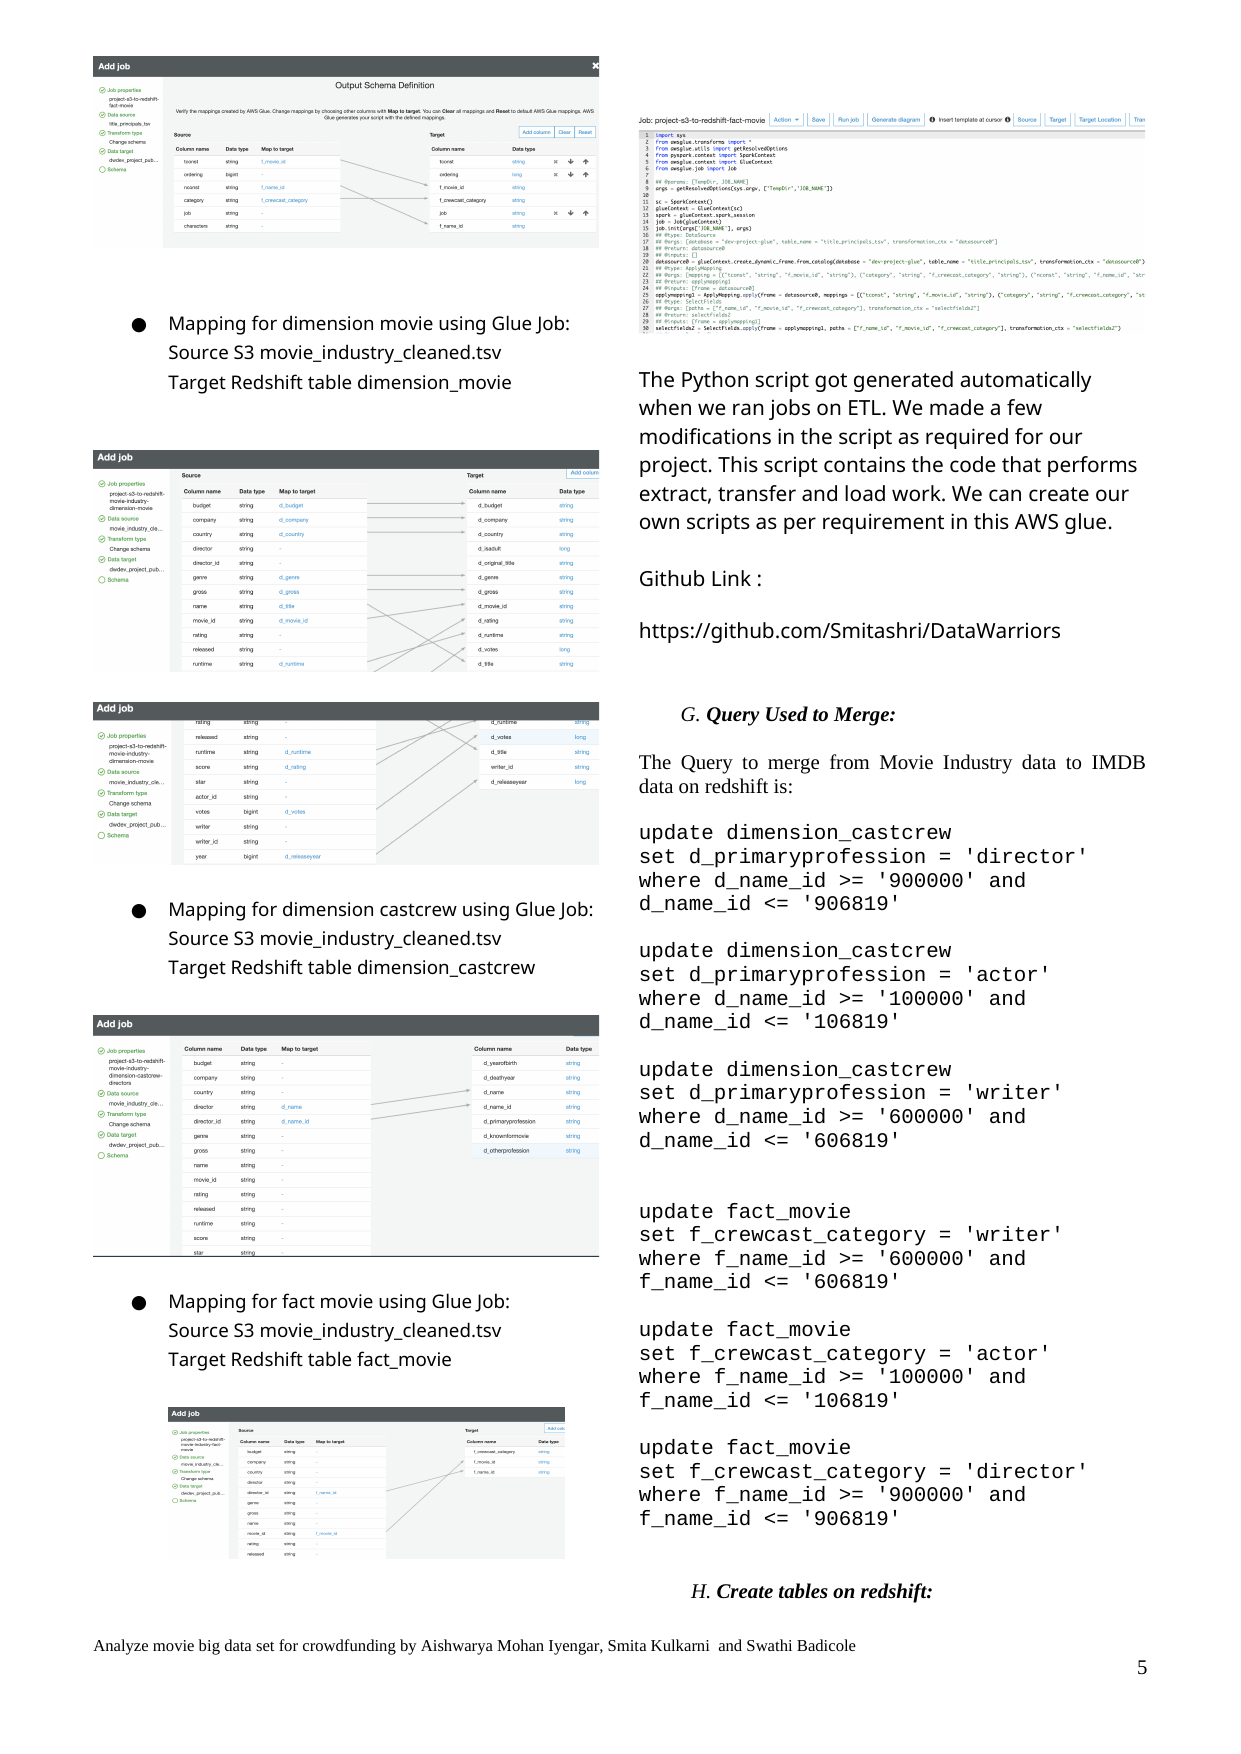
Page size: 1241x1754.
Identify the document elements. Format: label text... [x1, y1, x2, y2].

text G. Query Used to Merge: [639, 702, 1147, 726]
picture [638, 113, 1146, 334]
text where d_name_id >= '900000' and d_name_id <= '906819' [639, 869, 1147, 917]
text update dimension_castcrew [639, 822, 1147, 846]
text where f_name_id >= '600000' and f_name_id <= '606819' [639, 1248, 1147, 1295]
list Mapping for fact movie using Glue Job: [131, 1288, 601, 1314]
picture [168, 1407, 565, 1559]
text Source S3 movie_industry_cleaned.tsv [168, 1317, 601, 1343]
text The Query to merge from Movie Industry data to IMDB data on redshift is: [639, 750, 1147, 798]
text where f_name_id >= '100000' and f_name_id <= '106819' [639, 1366, 1147, 1413]
text set f_crewcast_category = 'actor' [639, 1342, 1147, 1366]
text Github Link : [639, 564, 1147, 593]
list Mapping for dimension castcrew using Glue Job: [131, 896, 601, 922]
text set f_crewcast_category = 'director' [639, 1461, 1147, 1484]
text update dimension_castcrew [639, 941, 1147, 964]
text where d_name_id >= '100000' and d_name_id <= '106819' [639, 988, 1147, 1035]
text The Python script got generated automatically when we ran jobs on ETL. We made a few modifications in the script as required for our project. This script contains the code that performs extract, transfer and load work. We can create our own scripts as per requirement in this AWS glue. [639, 365, 1147, 536]
list Mapping for dimension movie using Glue Job: [131, 310, 601, 336]
text update fact_movie [639, 1437, 1147, 1461]
text where d_name_id >= '600000' and d_name_id <= '606819' [639, 1106, 1147, 1153]
text set f_crewcast_category = 'writer' [639, 1224, 1147, 1248]
text update fact_movie [639, 1319, 1147, 1342]
text update fact_movie [639, 1201, 1147, 1224]
text Target Redshift table dimension_movie [168, 369, 601, 394]
text set d_primaryprofession = 'writer' [639, 1082, 1147, 1106]
text H. Create tables on redshift: [639, 1579, 1147, 1603]
text set d_primaryprofession = 'actor' [639, 964, 1147, 988]
text update dimension_castcrew [639, 1059, 1147, 1082]
text set d_primaryprofession = 'director' [639, 846, 1147, 869]
text where f_name_id >= '900000' and f_name_id <= '906819' [639, 1484, 1147, 1532]
picture [93, 1015, 600, 1257]
text Target Redshift table dimension_castcrew [168, 955, 601, 980]
picture [93, 450, 600, 672]
text Target Redshift table fact_movie [168, 1347, 601, 1372]
text https://github.com/Smitashri/DataWarriors [639, 617, 1147, 645]
picture [93, 56, 600, 248]
text Source S3 movie_industry_cleaned.tsv [168, 340, 601, 365]
picture [93, 702, 600, 865]
text Source S3 movie_industry_cleaned.tsv [168, 925, 601, 951]
